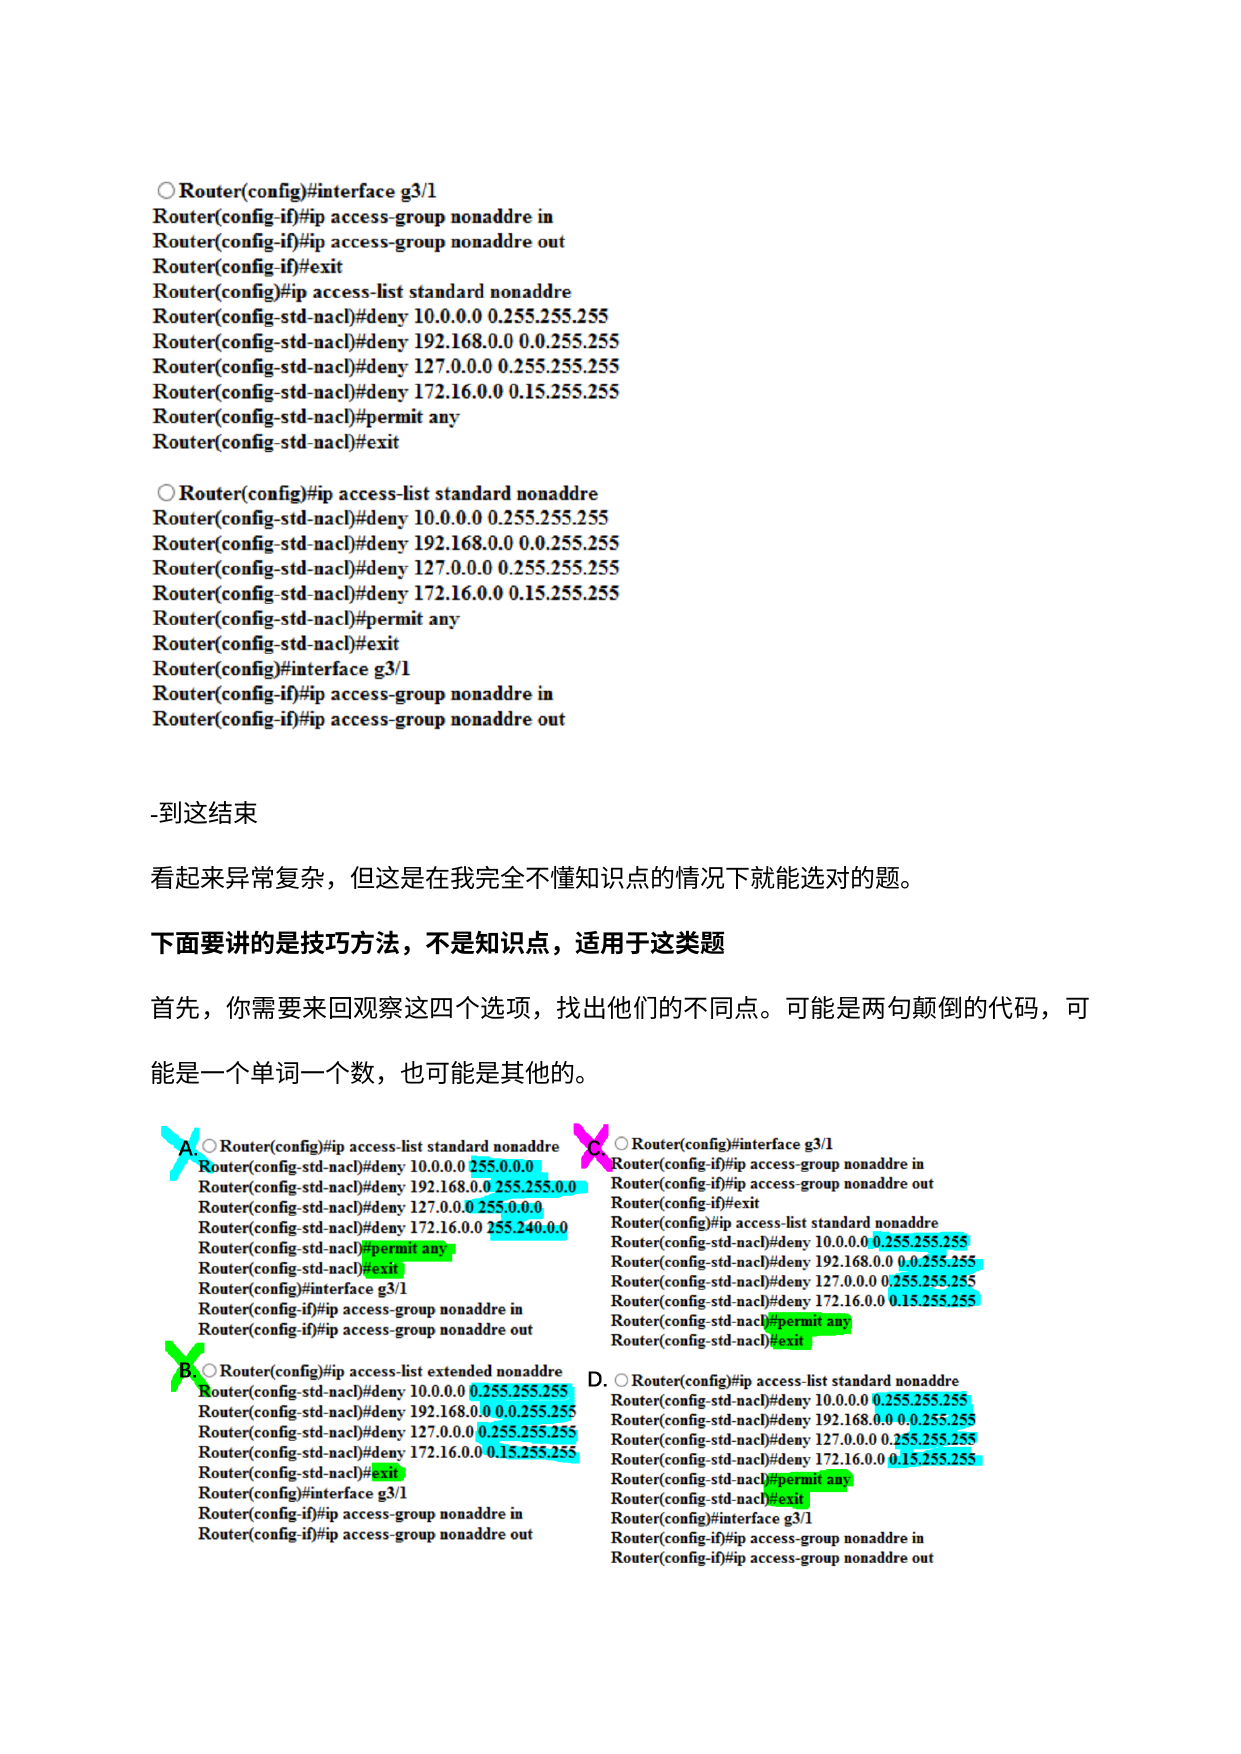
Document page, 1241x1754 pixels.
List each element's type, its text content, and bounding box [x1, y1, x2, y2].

text -到这结束 [150, 779, 1090, 844]
text 首先，你需要来回观察这四个选项，找出他们的不同点。可能是两句颠倒的代码，可能是一个单词一个数，也可能是其他的。 [150, 974, 1090, 1104]
picture [150, 174, 642, 734]
text 下面要讲的是技巧方法，不是知识点，适用于这类题 [150, 909, 1090, 974]
text 看起来异常复杂，但这是在我完全不懂知识点的情况下就能选对的题。 [150, 844, 1090, 909]
picture [150, 1117, 1014, 1580]
